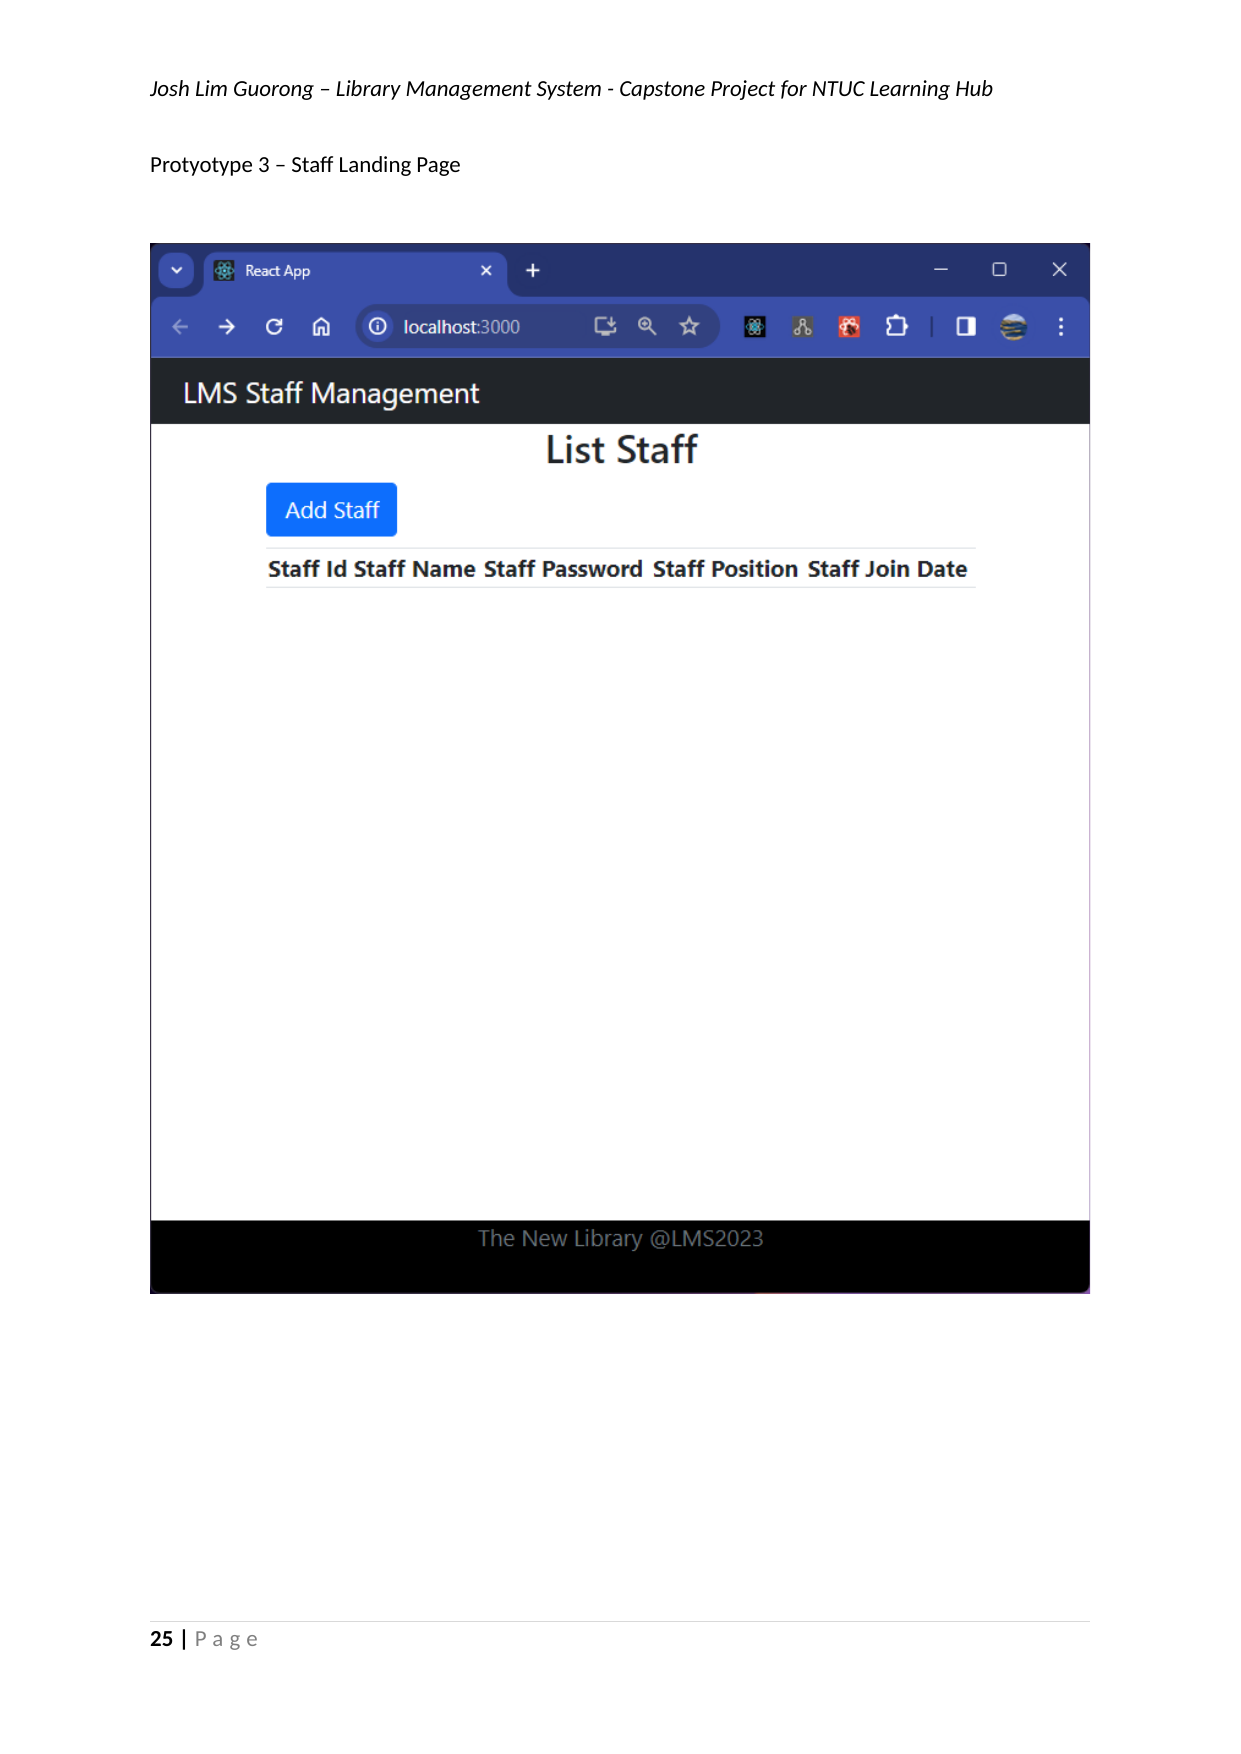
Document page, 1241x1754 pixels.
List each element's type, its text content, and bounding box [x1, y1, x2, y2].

text Protyotype 3 – Staff Landing Page [150, 150, 1090, 178]
picture [150, 243, 1091, 1294]
